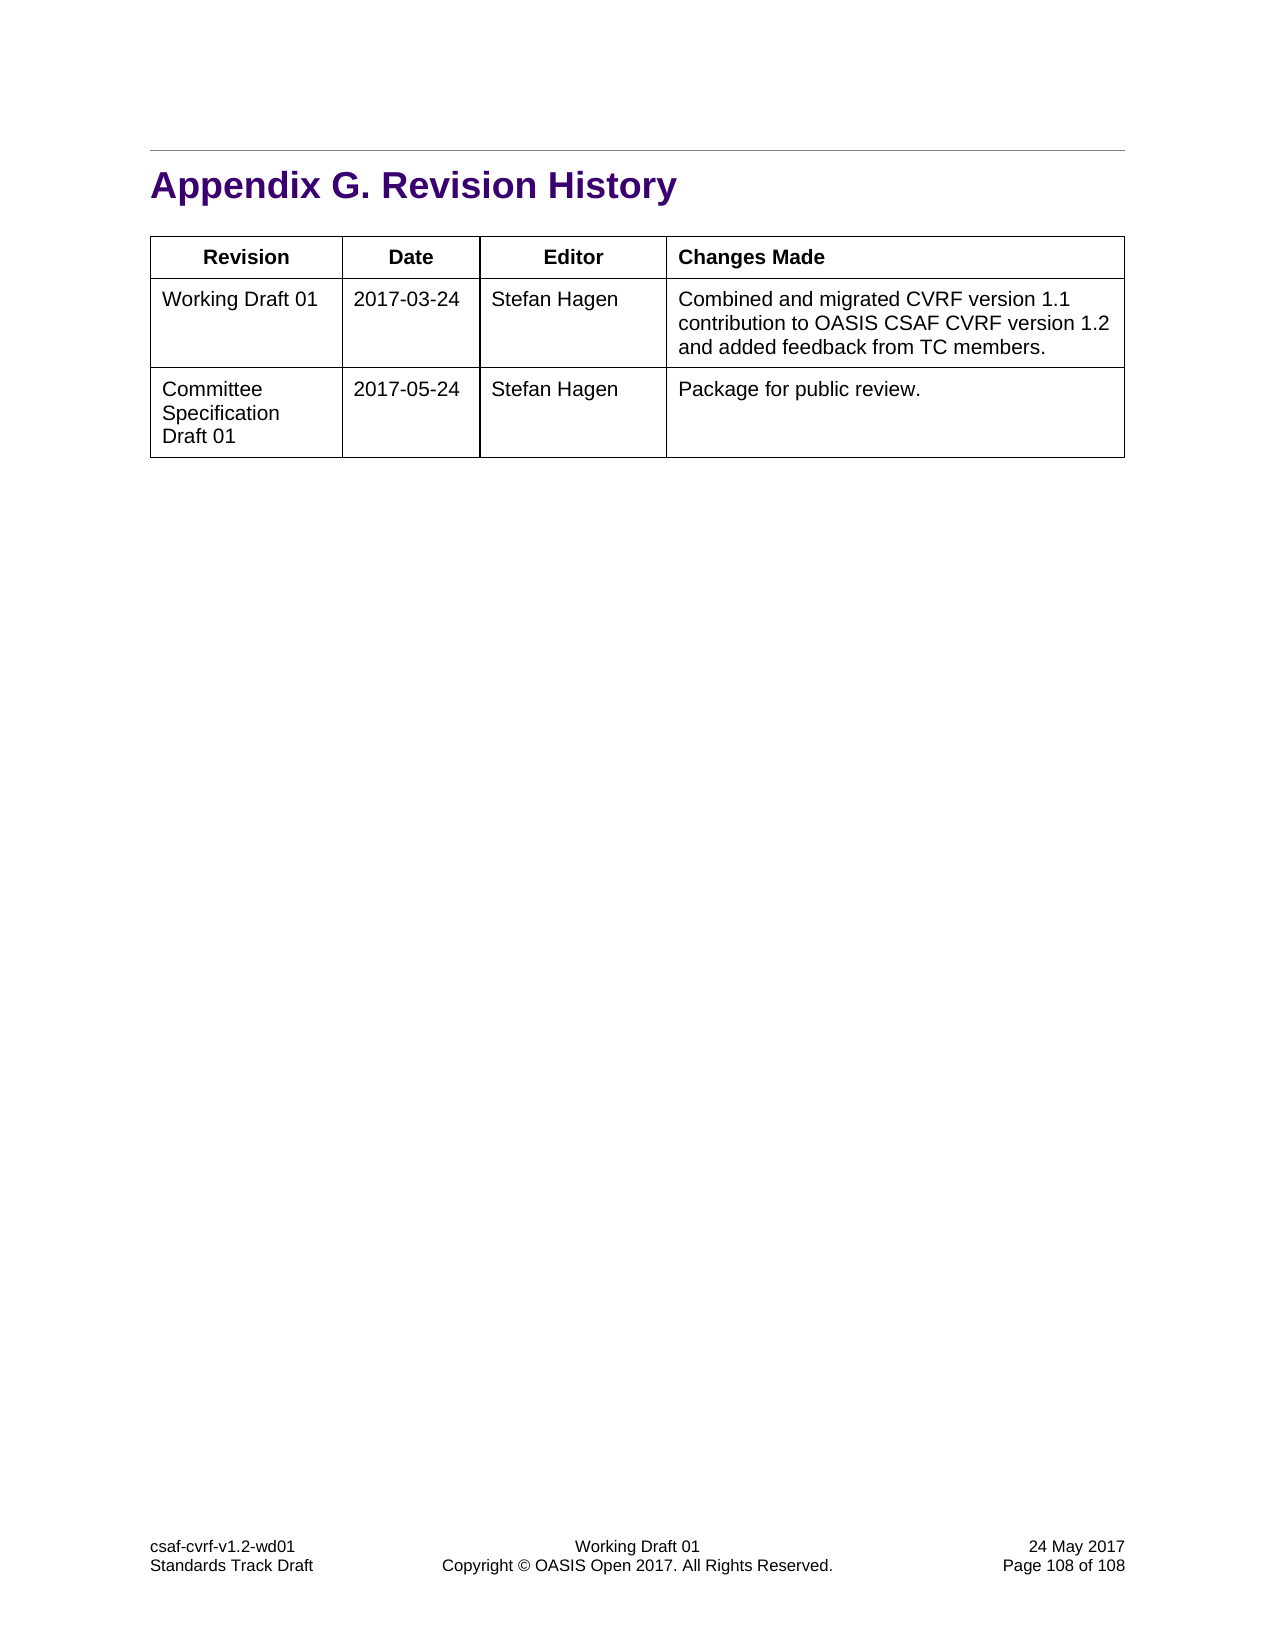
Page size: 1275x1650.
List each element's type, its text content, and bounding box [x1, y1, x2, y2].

table_cell Working Draft 01 [151, 279, 342, 367]
table_header Changes Made [667, 237, 1124, 277]
table_cell 2017-03-24 [343, 279, 479, 367]
table_cell Stefan Hagen [481, 279, 666, 367]
table_cell 2017-05-24 [343, 368, 479, 457]
subtitle Revision History [150, 151, 1125, 207]
table_header Date [343, 237, 479, 277]
table_cell Package for public review. [667, 368, 1124, 457]
table_header Revision [151, 237, 342, 277]
table_cell Combined and migrated CVRF version 1.1 contribution to OASIS CSAF CVRF version 1.2 and added feedback from TC members. [667, 279, 1124, 367]
table_header Editor [481, 237, 666, 277]
table_cell Stefan Hagen [481, 368, 666, 457]
table_cell Committee Specification Draft 01 [151, 368, 342, 457]
